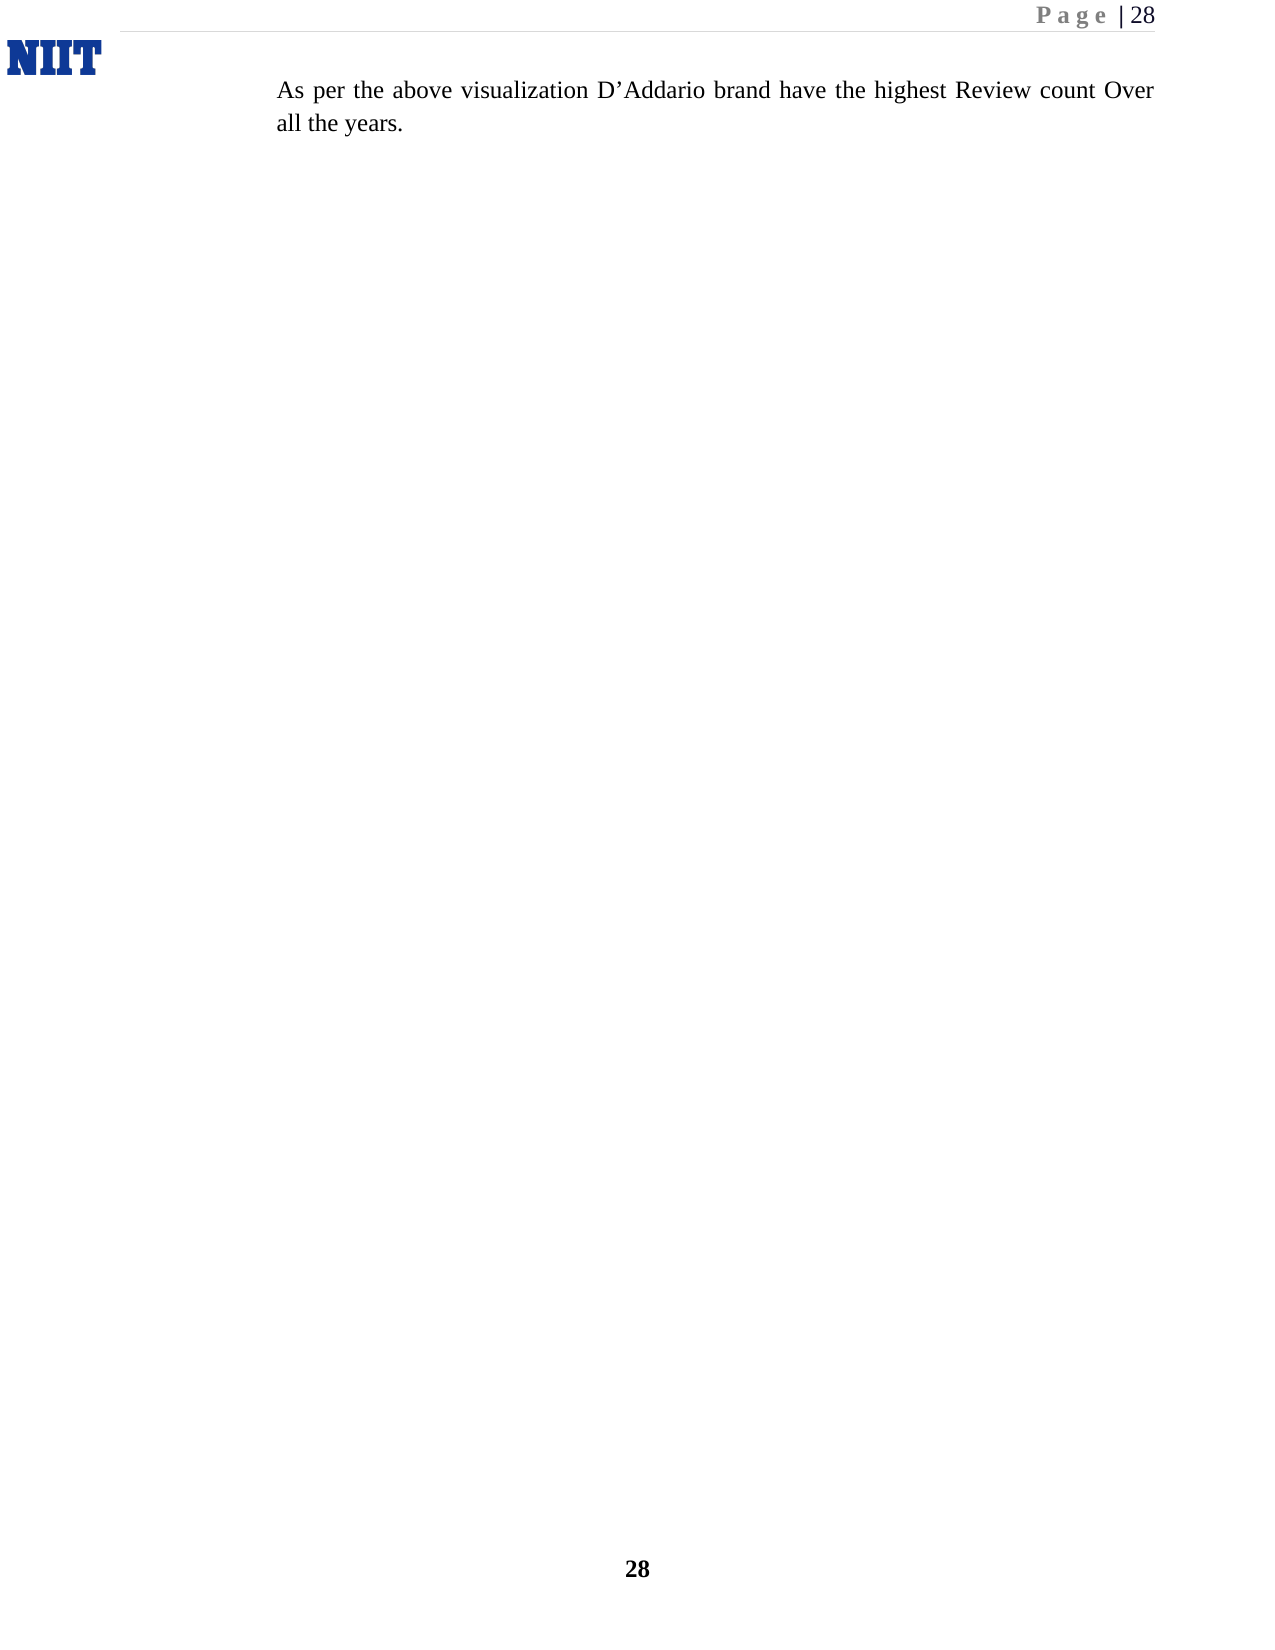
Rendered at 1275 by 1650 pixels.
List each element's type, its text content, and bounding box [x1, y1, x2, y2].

text As per the above visualization D’Addario brand have the highest Review count Over all the years. [276, 75, 1155, 137]
picture [7, 40, 102, 75]
